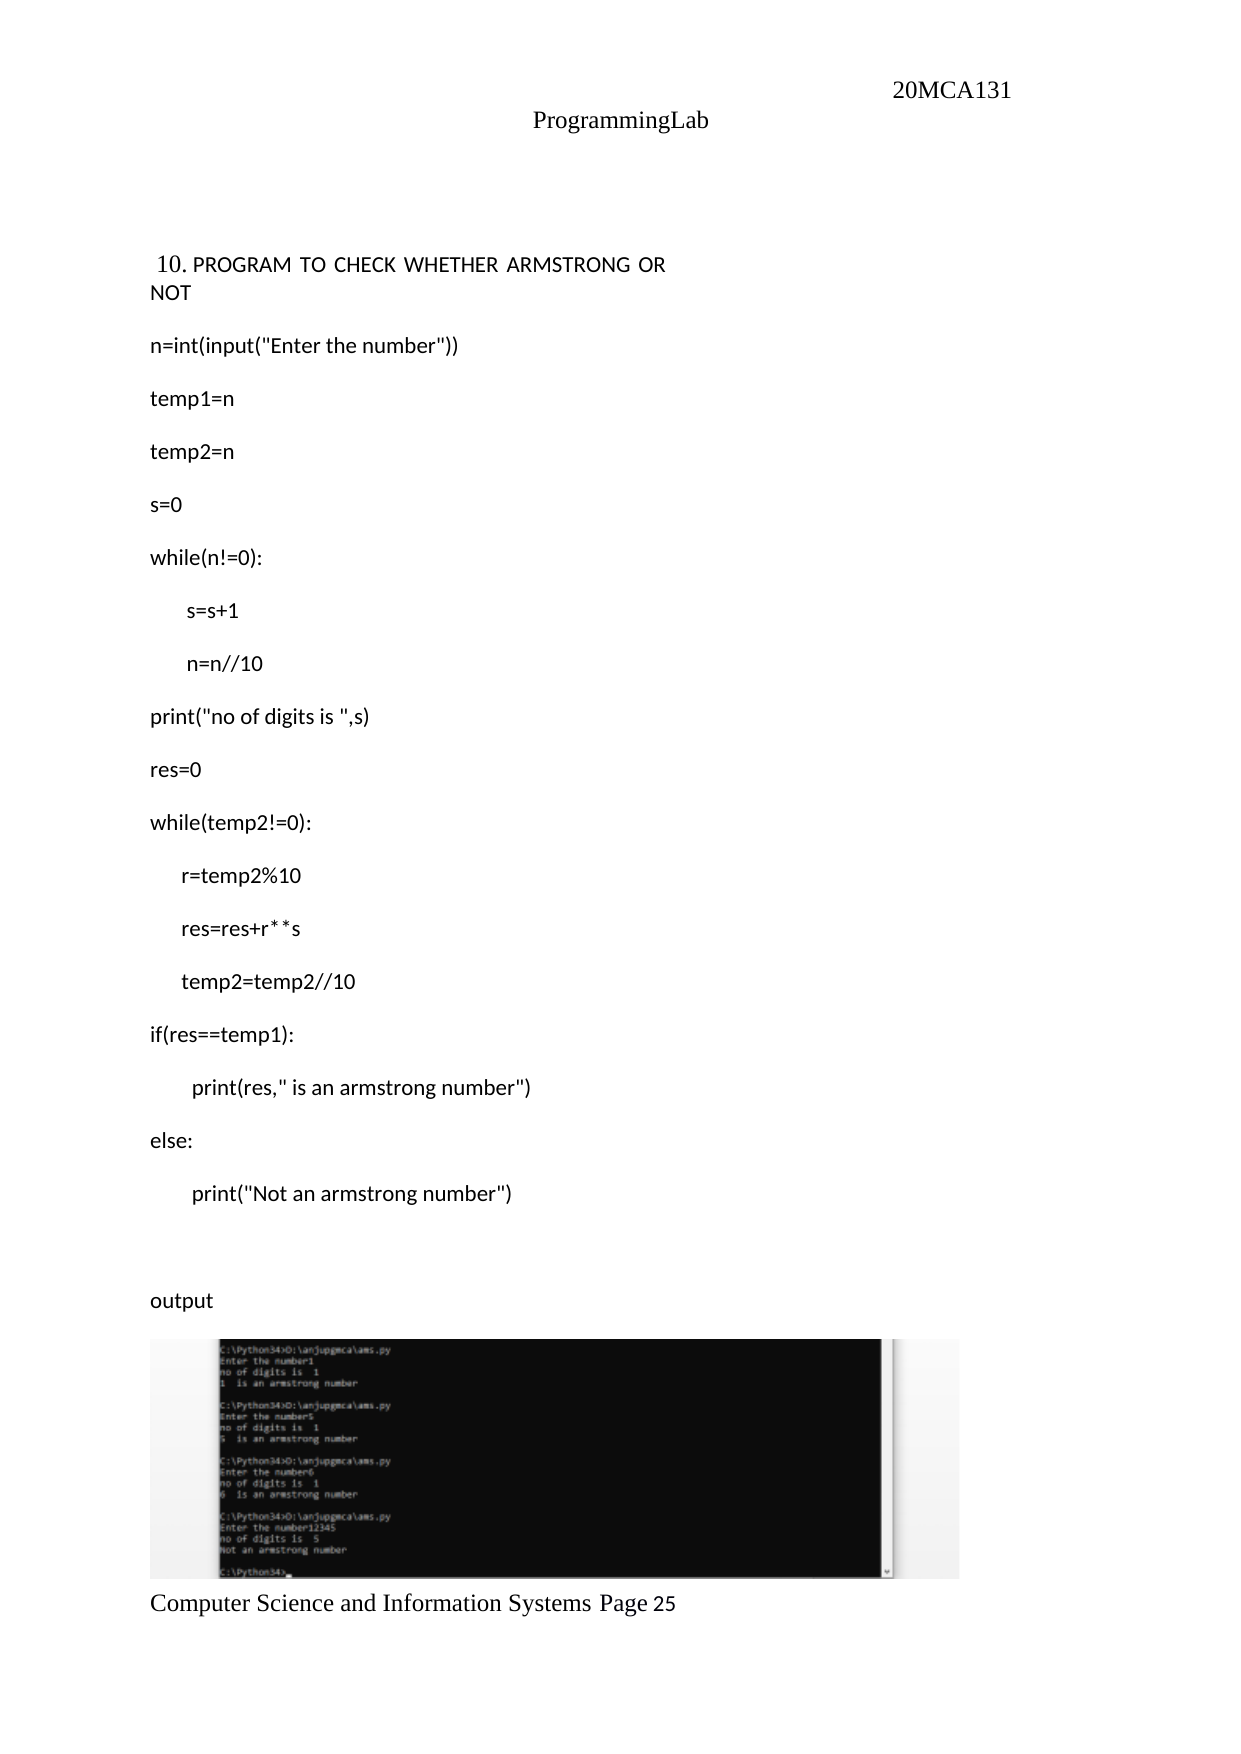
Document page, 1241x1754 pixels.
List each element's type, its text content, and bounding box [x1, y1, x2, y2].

text else: [150, 1126, 1092, 1154]
text res=0 [150, 755, 1092, 783]
text print(res," is an armstrong number") [150, 1073, 1092, 1101]
text if(res==temp1): [150, 1020, 1092, 1048]
text s=0 [150, 490, 1092, 518]
text print("Not an armstrong number") [150, 1179, 1092, 1207]
text while(n!=0): [150, 543, 1092, 571]
picture [150, 1339, 960, 1579]
text n=int(input("Enter the number")) [150, 331, 1092, 359]
text r=temp2%10 [150, 861, 1092, 889]
text temp2=n [150, 437, 1092, 465]
text print("no of digits is ",s) [150, 702, 1092, 730]
text 10. PROGRAM TO CHECK WHETHER ARMSTRONG OR NOT [150, 249, 667, 306]
text while(temp2!=0): [150, 808, 1092, 836]
text temp2=temp2//10 [150, 967, 1092, 995]
text s=s+1 [150, 596, 1092, 624]
text n=n//10 [150, 649, 1092, 677]
text output [150, 1286, 1092, 1314]
text temp1=n [150, 384, 1092, 412]
text res=res+r**s [150, 914, 1092, 942]
